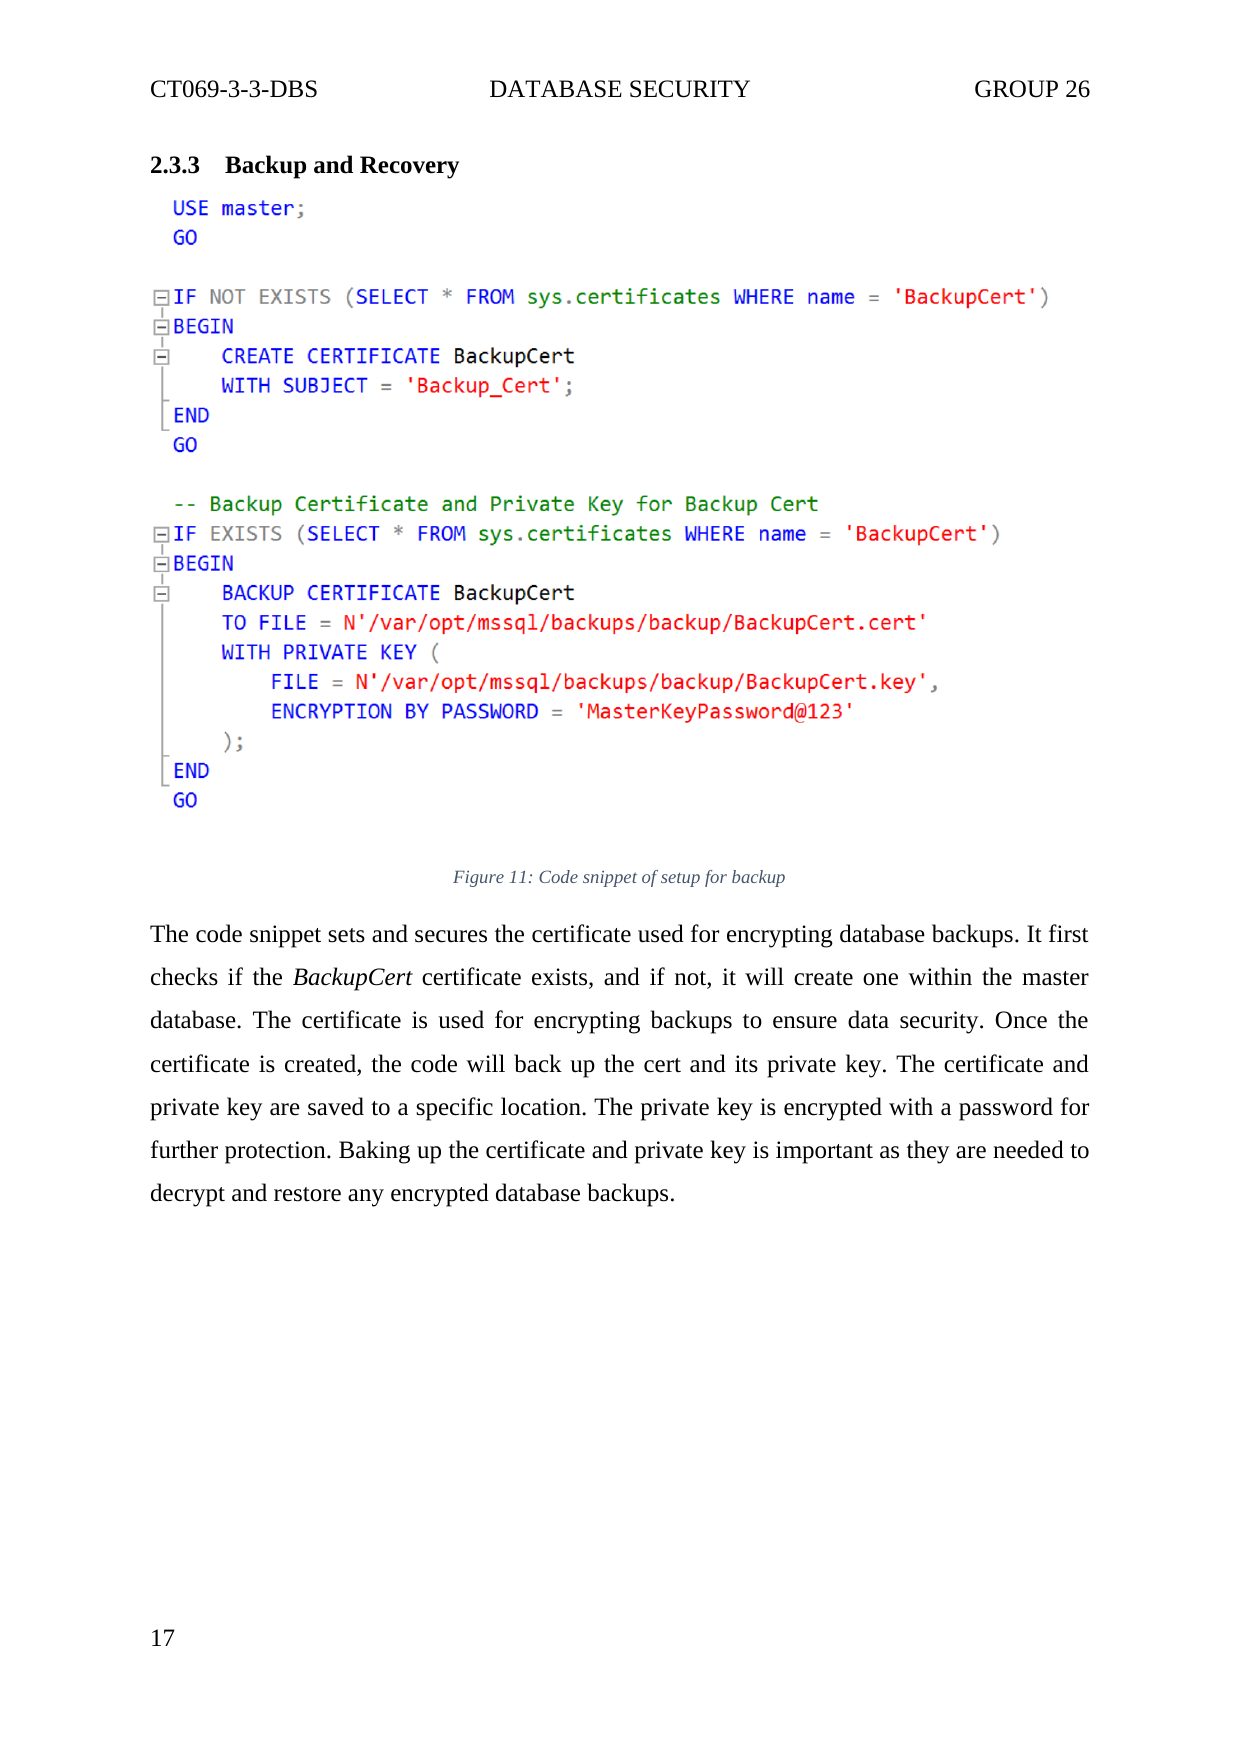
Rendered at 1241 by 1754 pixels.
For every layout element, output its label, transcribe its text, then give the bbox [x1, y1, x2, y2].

text The code snippet sets and secures the certificate used for encrypting database backups. It first checks if the BackupCert certificate exists, and if not, it will create one within the master database. The certificate is used for encrypting backups to ensure data security. Once the certificate is created, the code will back up the cert and its private key. The certificate and private key are saved to a specific location. The private key is encrypted with a password for further protection. Baking up the certificate and private key is important as they are needed to decrypt and restore any encrypted database backups. [150, 919, 1090, 1207]
text Figure 11: Code snippet of setup for backup [150, 866, 1090, 888]
picture [150, 193, 1090, 836]
subtitle Backup and Recovery [150, 150, 1090, 179]
